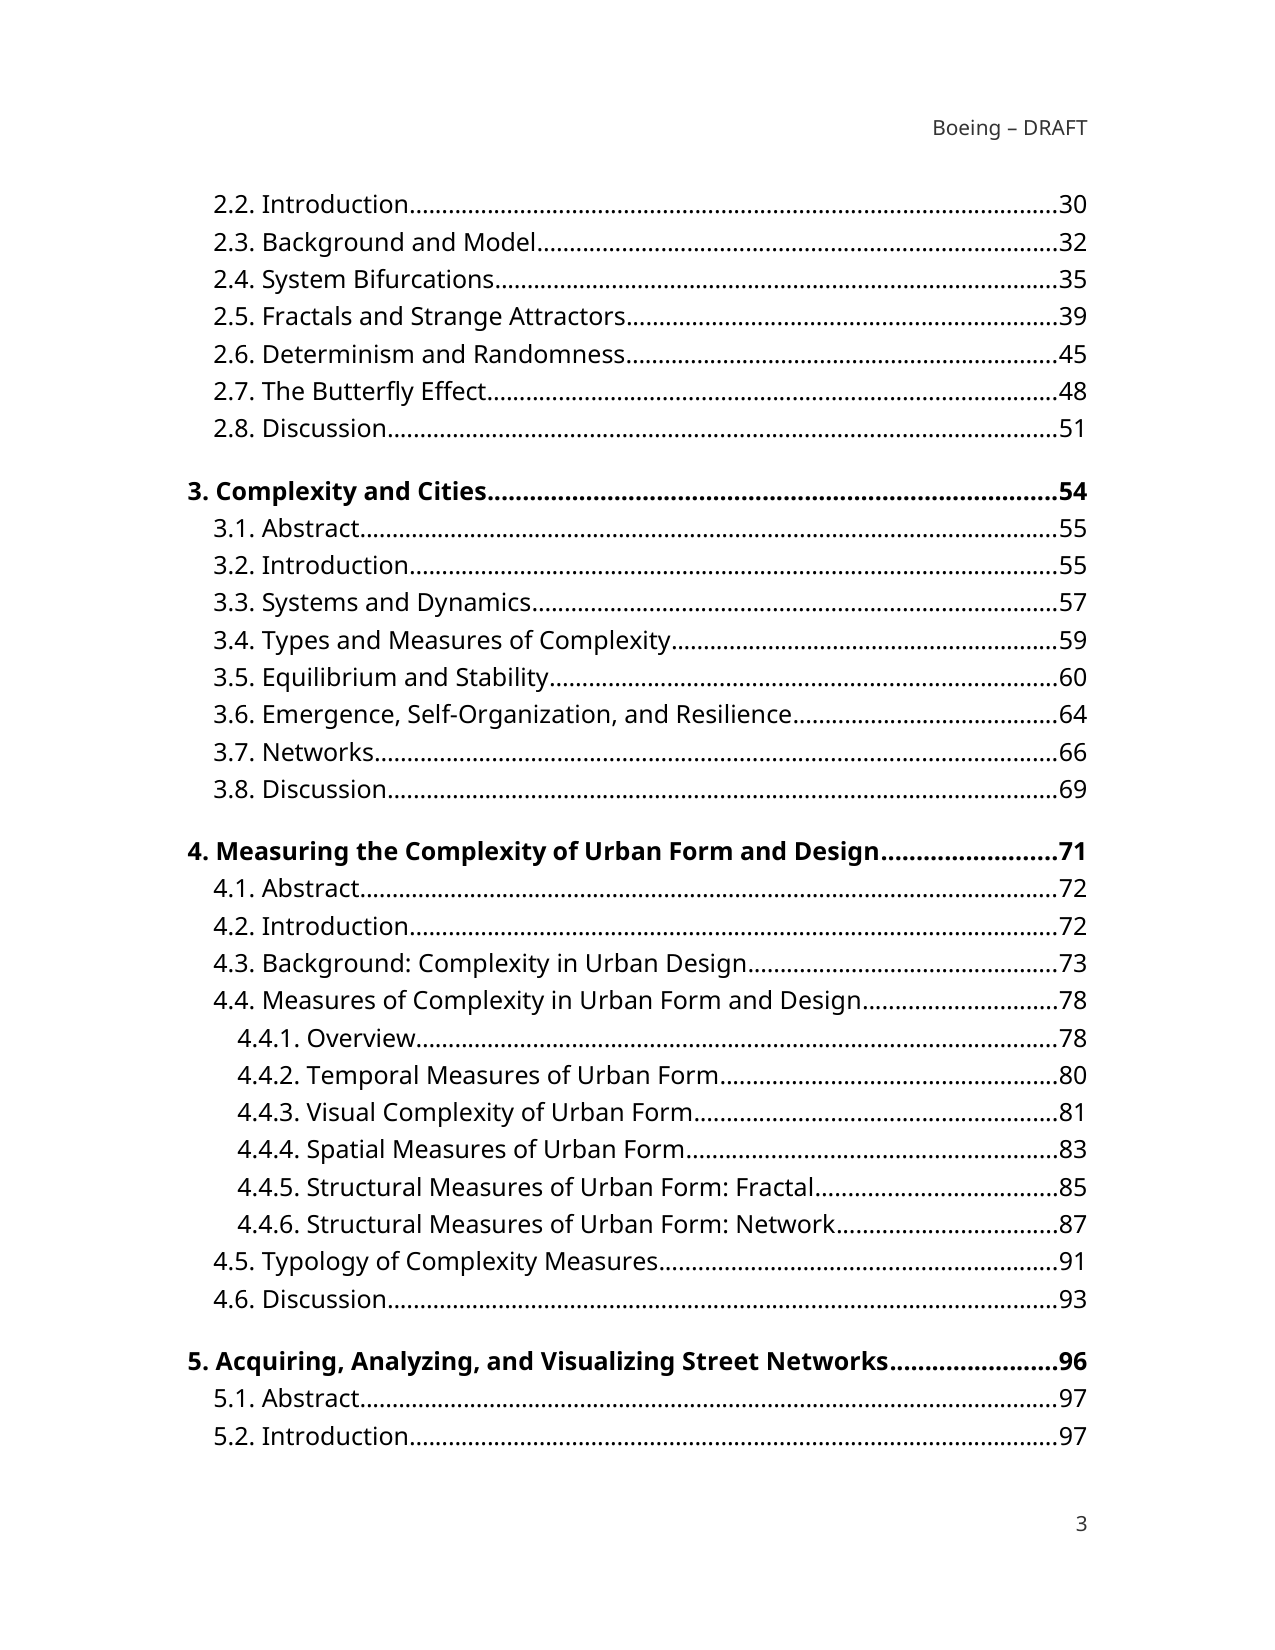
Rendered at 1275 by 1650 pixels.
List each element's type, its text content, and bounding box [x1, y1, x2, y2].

text 3.4. Types and Measures of Complexity 59 [213, 623, 1087, 657]
text 3.3. Systems and Dynamics 57 [213, 585, 1087, 619]
text 2.7. The Butterfly Effect 48 [213, 374, 1087, 408]
text 4.1. Abstract 72 [213, 871, 1087, 905]
text 4.4.4. Spatial Measures of Urban Form 83 [237, 1132, 1087, 1166]
text 3.1. Abstract 55 [213, 511, 1087, 545]
text 4.2. Introduction 72 [213, 909, 1087, 943]
text 4.4. Measures of Complexity in Urban Form and Design 78 [213, 983, 1087, 1017]
text 3.5. Equilibrium and Stability 60 [213, 660, 1087, 694]
text 4.4.2. Temporal Measures of Urban Form 80 [237, 1058, 1087, 1092]
text 2.3. Background and Model 32 [213, 225, 1087, 259]
text 3.6. Emergence, Self-Organization, and Resilience 64 [213, 697, 1087, 731]
text 4.6. Discussion 93 [213, 1282, 1087, 1316]
text 5.2. Introduction 97 [213, 1418, 1087, 1452]
text 4.3. Background: Complexity in Urban Design 73 [213, 946, 1087, 980]
text 3. Complexity and Cities 54 [187, 473, 1087, 507]
text 2.4. System Bifurcations 35 [213, 262, 1087, 296]
text 4.4.6. Structural Measures of Urban Form: Network 87 [237, 1207, 1087, 1241]
text 4.4.3. Visual Complexity of Urban Form 81 [237, 1095, 1087, 1129]
text 4.4.5. Structural Measures of Urban Form: Fractal 85 [237, 1170, 1087, 1204]
text 2.8. Discussion 51 [213, 411, 1087, 445]
text 4.4.1. Overview 78 [237, 1021, 1087, 1054]
text 5.1. Abstract 97 [213, 1381, 1087, 1415]
text 2.6. Determinism and Randomness 45 [213, 337, 1087, 371]
text 4.5. Typology of Complexity Measures 91 [213, 1244, 1087, 1278]
text 3.7. Networks 66 [213, 734, 1087, 768]
text 3.2. Introduction 55 [213, 548, 1087, 582]
text 2.5. Fractals and Strange Attractors 39 [213, 299, 1087, 333]
text 4. Measuring the Complexity of Urban Form and Design 71 [187, 834, 1087, 868]
text 3.8. Discussion 69 [213, 772, 1087, 806]
text 5. Acquiring, Analyzing, and Visualizing Street Networks 96 [187, 1344, 1087, 1378]
text 2.2. Introduction 30 [213, 187, 1087, 221]
